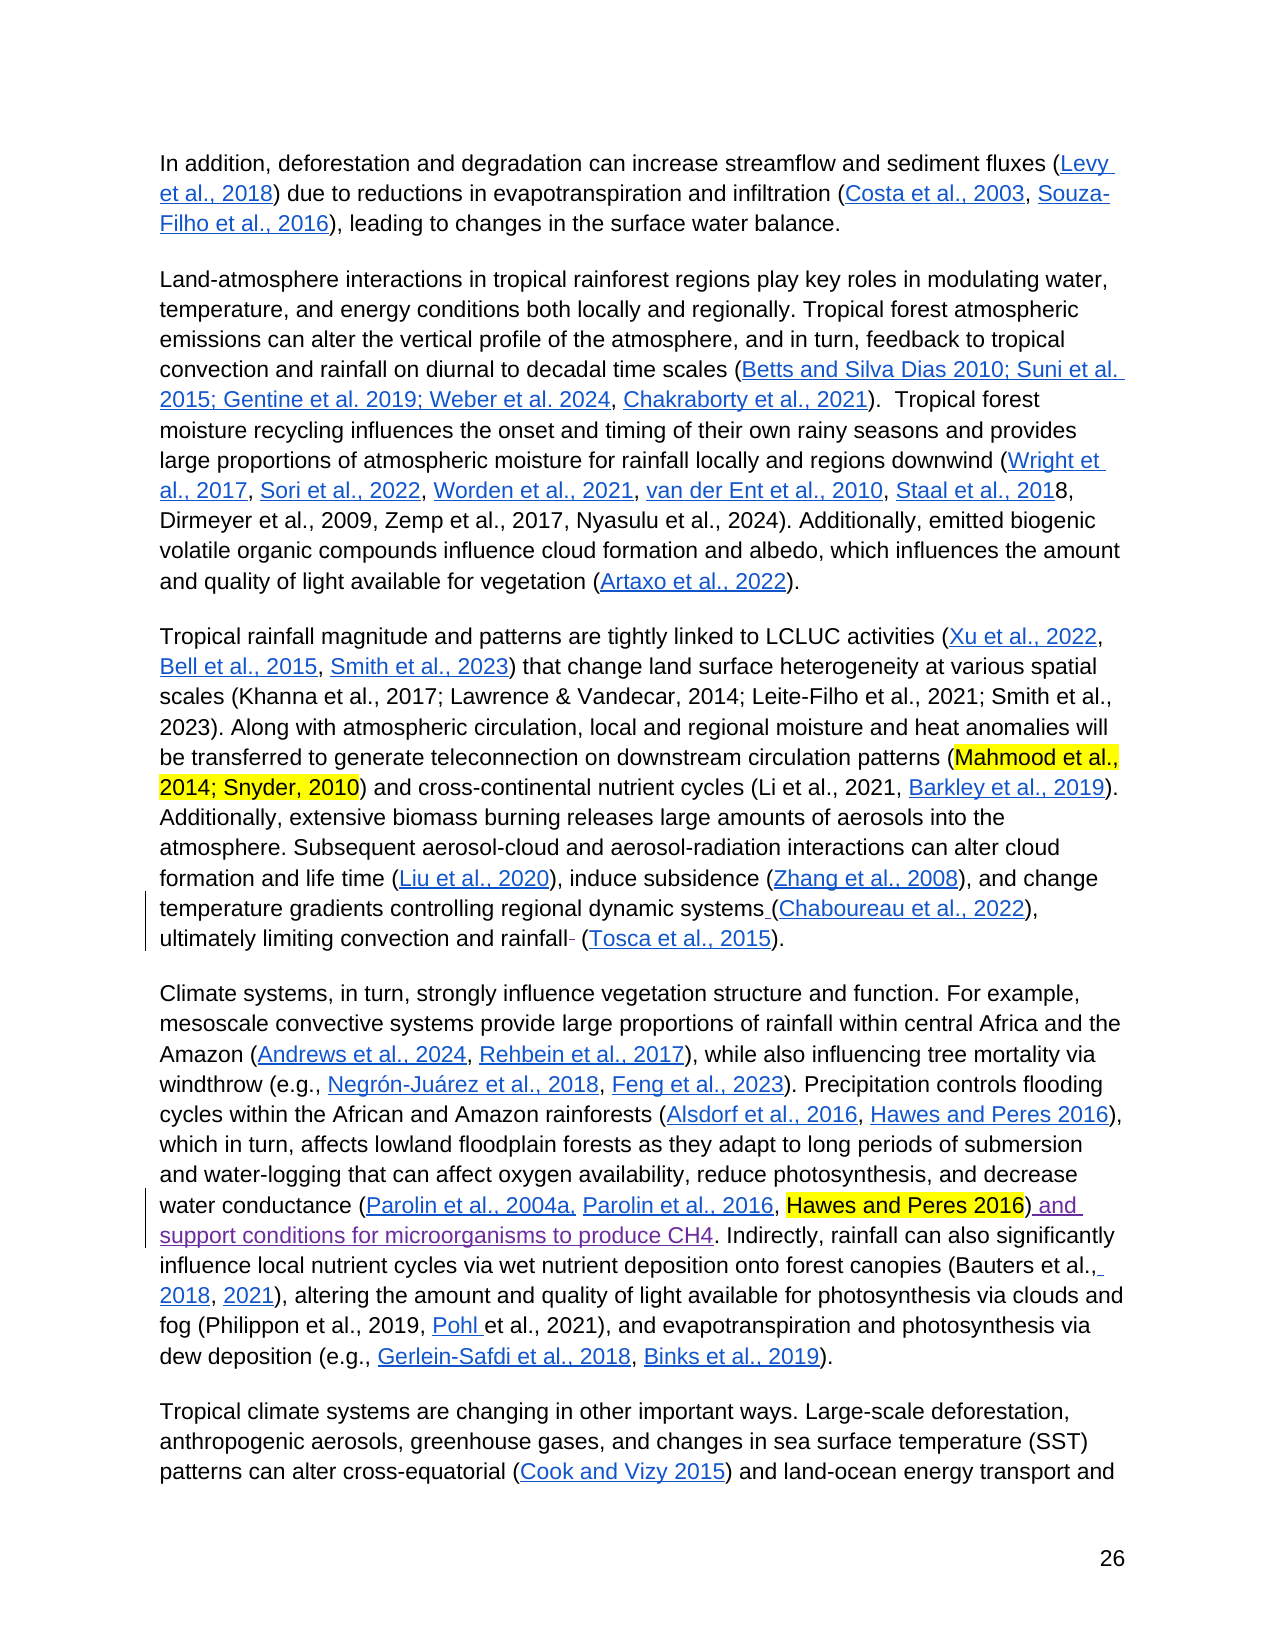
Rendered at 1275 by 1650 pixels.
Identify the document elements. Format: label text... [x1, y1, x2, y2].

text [159, 1398, 1125, 1485]
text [159, 150, 1125, 237]
text Tropical rainfall magnitude and patterns are tightly linked to LCLUC activities (Xu et al., 2022, Bell et al., 2015, Smith et al., 2023) that change land surface heterogeneity at various spatial scales (Khanna et al., 2017; Lawrence & Vandecar, 2014; Leite-Filho et al., 2021; Smith et al., 2023). Along with atmospheric circulation, local and regional moisture and heat anomalies will be transferred to generate teleconnection on downstream circulation patterns (Mahmood et al., 2014; Snyder, 2010) and cross-continental nutrient cycles (Li et al., 2021, Barkley et al., 2019). Additionally, extensive biomass burning releases large amounts of aerosols into the atmosphere. Subsequent aerosol-cloud and aerosol-radiation interactions can alter cloud formation and life time (Liu et al., 2020), induce subsidence (Zhang et al., 2008), and change temperature gradients controlling regional dynamic systems(Chaboureau et al., 2022), ultimately limiting convection and rainfall (Tosca et al., 2015). [159, 623, 1125, 951]
text Land-atmosphere interactions in tropical rainforest regions play key roles in modulating water, temperature, and energy conditions both locally and regionally. Tropical forest atmospheric emissions can alter the vertical profile of the atmosphere, and in turn, feedback to tropical convection and rainfall on diurnal to decadal time scales (Betts and Silva Dias 2010; Suni et al. 2015; Gentine et al. 2019; Weber et al. 2024, Chakraborty et al., 2021). Tropical forest moisture recycling influences the onset and timing of their own rainy seasons and provides large proportions of atmospheric moisture for rainfall locally and regions downwind (Wright et al., 2017, Sori et al., 2022, Worden et al., 2021, van der Ent et al., 2010, Staal et al., 2018, Dirmeyer et al., 2009, Zemp et al., 2017, Nyasulu et al., 2024). Additionally, emitted biogenic volatile organic compounds influence cloud formation and albedo, which influences the amount and quality of light available for vegetation (Artaxo et al., 2022). [159, 266, 1125, 594]
text Climate systems, in turn, strongly influence vegetation structure and function. For example, mesoscale convective systems provide large proportions of rainfall within central Africa and the Amazon (Andrews et al., 2024, Rehbein et al., 2017), while also influencing tree mortality via windthrow (e.g., Negrón-Juárez et al., 2018, Feng et al., 2023). Precipitation controls flooding cycles within the African and Amazon rainforests (Alsdorf et al., 2016, Hawes and Peres 2016), which in turn, affects lowland floodplain forests as they adapt to long periods of submersion and water-logging that can affect oxygen availability, reduce photosynthesis, and decrease water conductance (Parolin et al., 2004a, Parolin et al., 2016, Hawes and Peres 2016). Indirectly, rainfall can also significantly influence local nutrient cycles via wet nutrient deposition onto forest canopies (Bauters et al., 2018, 2021), altering the amount and quality of light available for photosynthesis via clouds and fog (Philippon et al., 2019, Pohl et al., 2021), and evapotranspiration and photosynthesis via dew deposition (e.g., Gerlein-Safdi et al., 2018, Binks et al., 2019). [159, 980, 1125, 1369]
